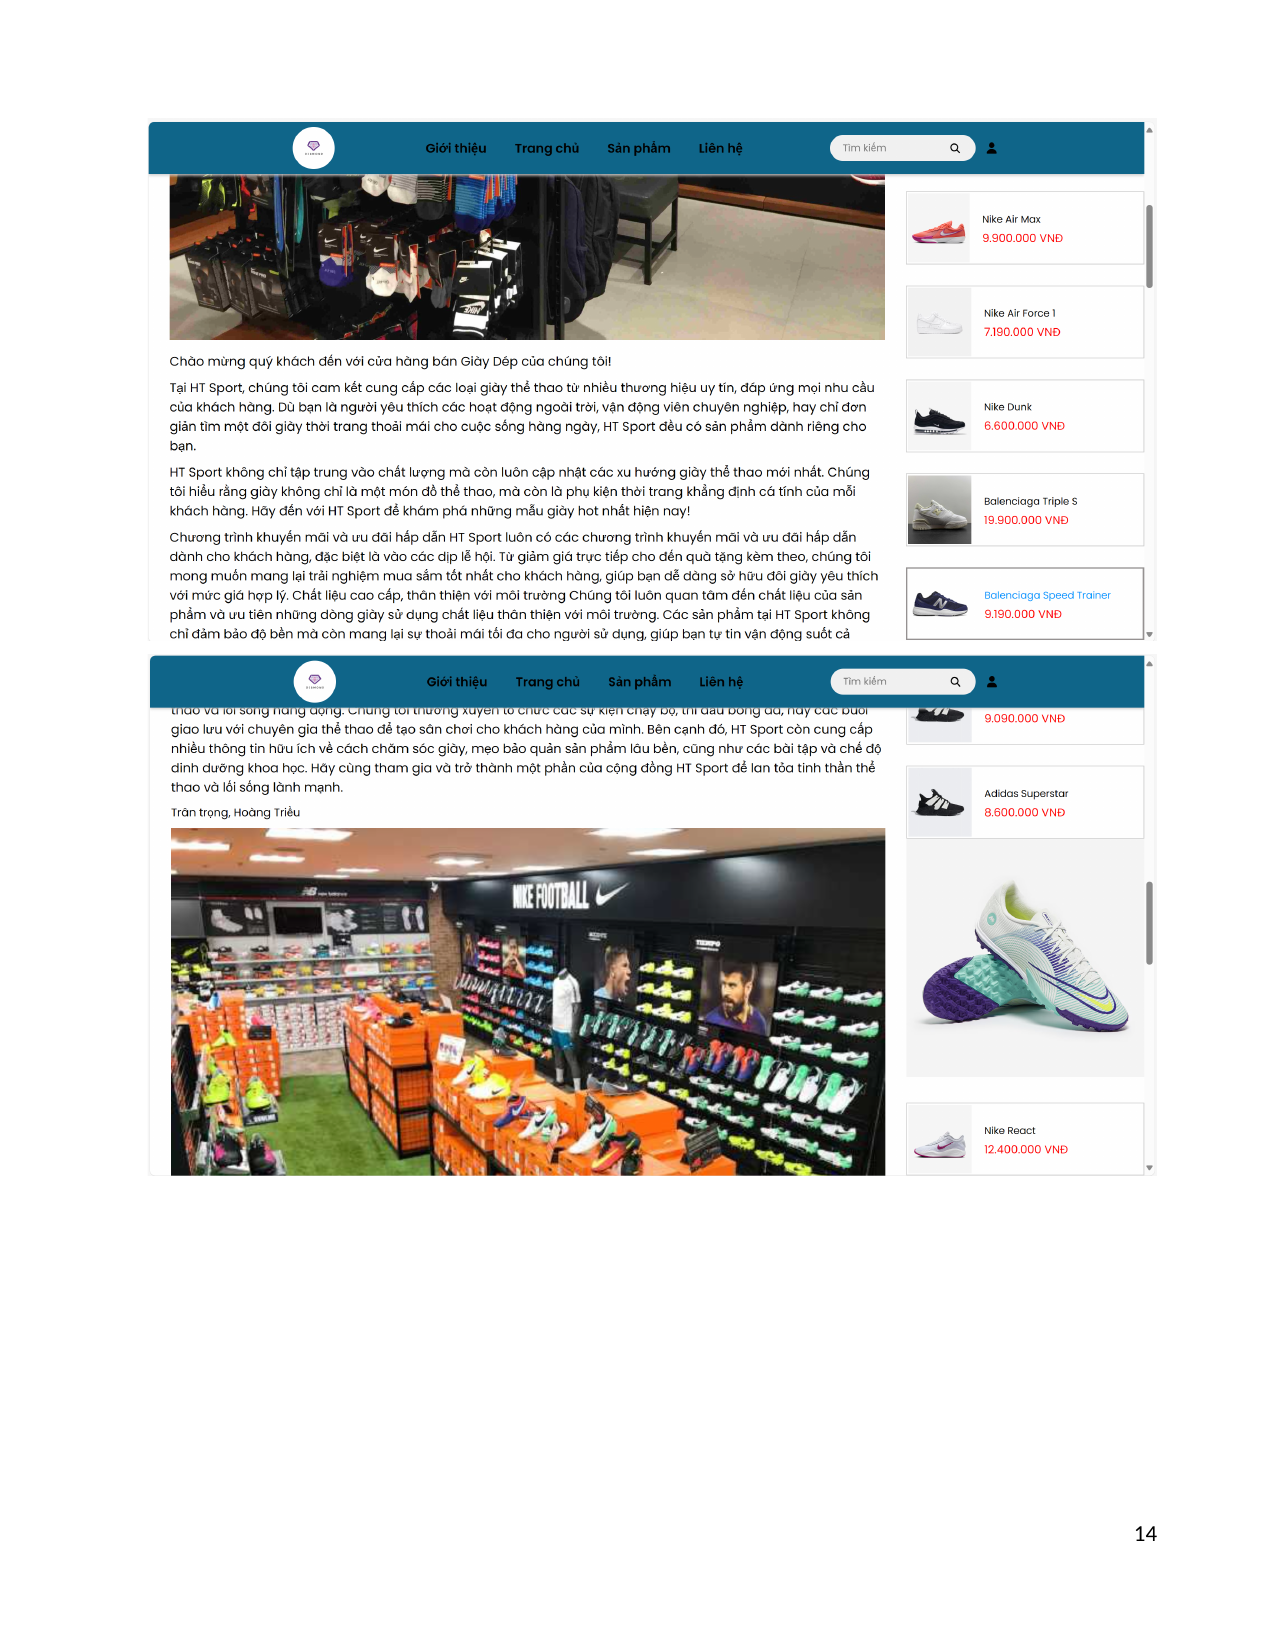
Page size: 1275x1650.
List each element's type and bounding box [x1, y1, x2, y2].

picture [147, 654, 1157, 1176]
picture [147, 118, 1157, 641]
